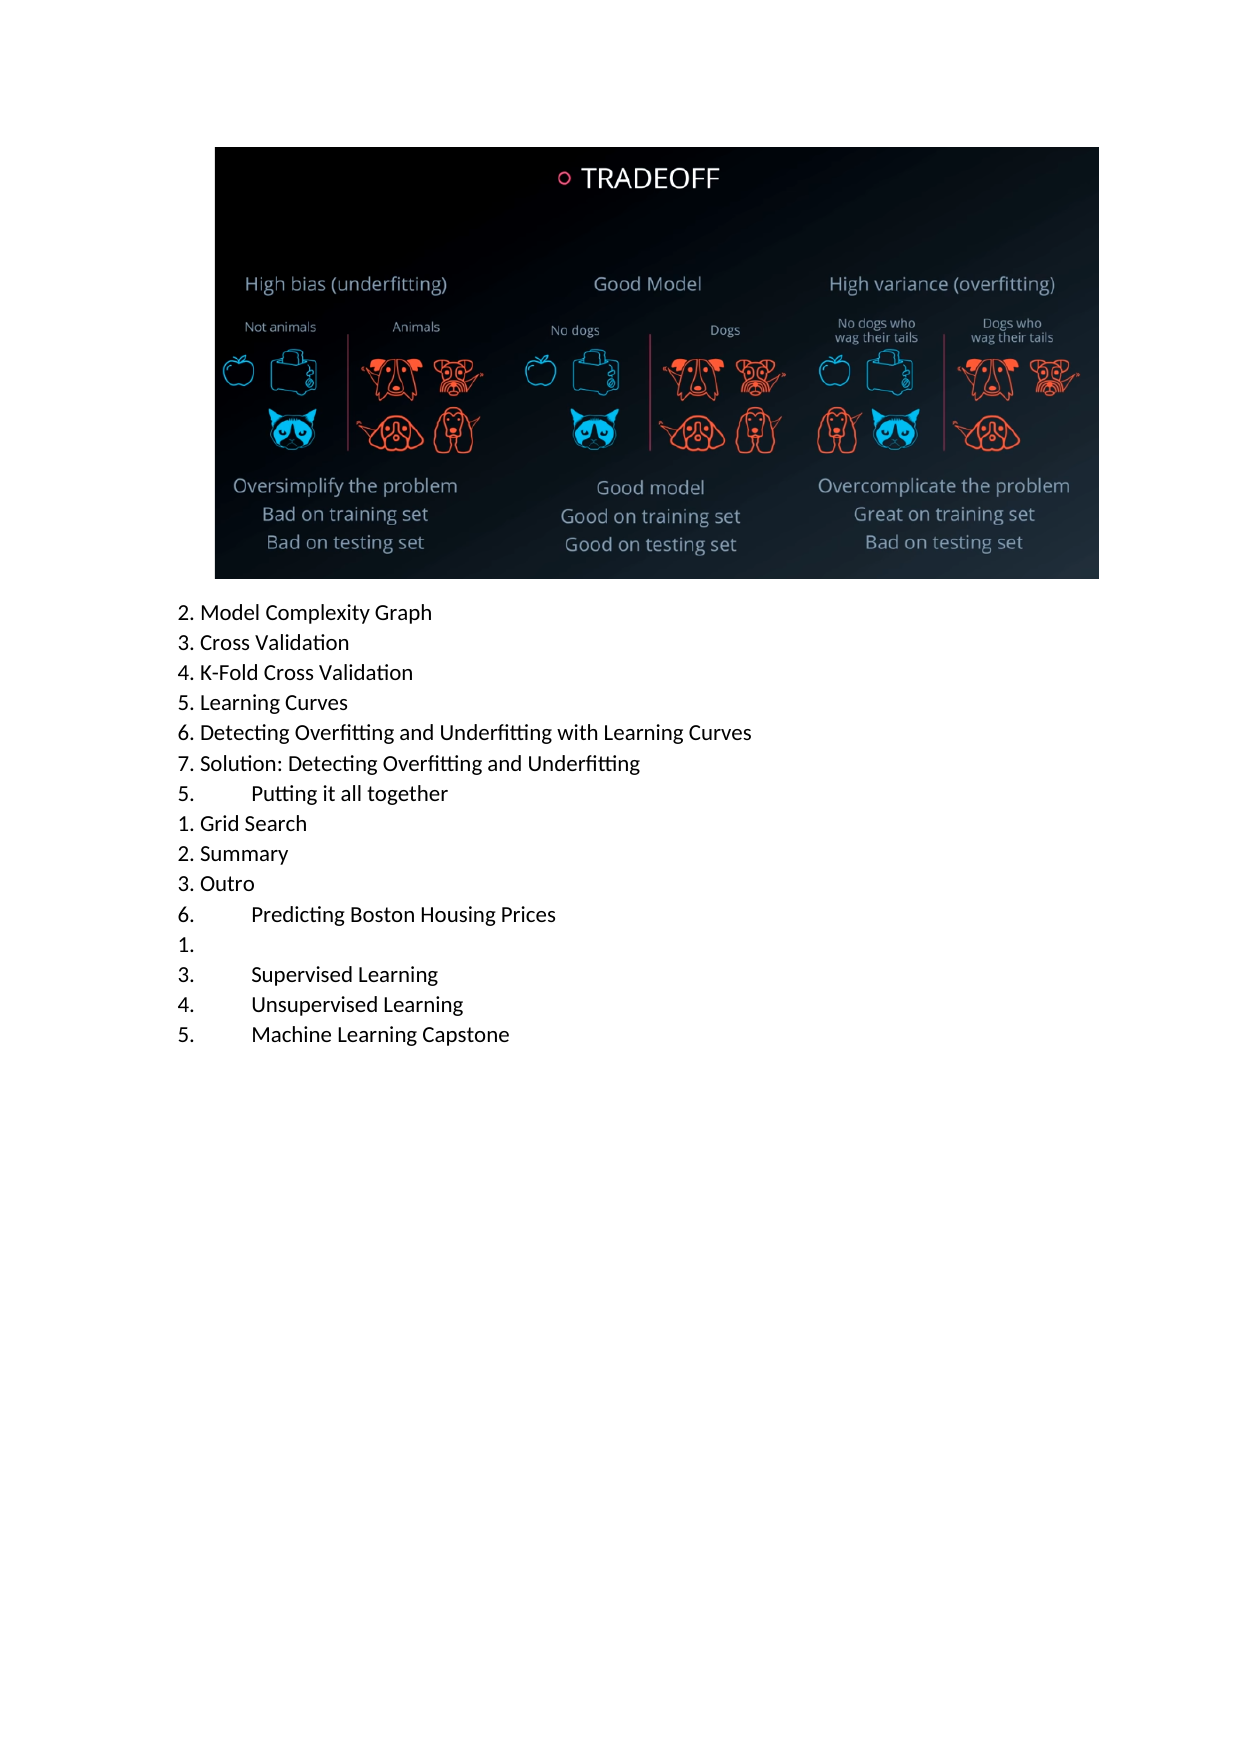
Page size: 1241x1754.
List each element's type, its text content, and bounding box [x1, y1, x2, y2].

list Machine Learning Capstone [177, 1021, 1063, 1049]
list Detecting Overfitting and Underfitting with Learning Curves [177, 718, 1063, 747]
list Putting it all together [177, 779, 1063, 807]
list Learning Curves [177, 688, 1063, 716]
list Model Complexity Graph [177, 598, 1063, 626]
list Unsupervised Learning [177, 990, 1063, 1018]
list Summary [177, 839, 1063, 867]
list Cross Validation [177, 628, 1063, 656]
list Outro [177, 869, 1063, 898]
list K-Fold Cross Validation [177, 658, 1063, 686]
list Grid Search [177, 809, 1063, 837]
picture [214, 147, 1099, 579]
list Solution: Detecting Overfitting and Underfitting [177, 749, 1063, 777]
list Predicting Boston Housing Prices [177, 900, 1063, 928]
list Supervised Learning [177, 960, 1063, 988]
